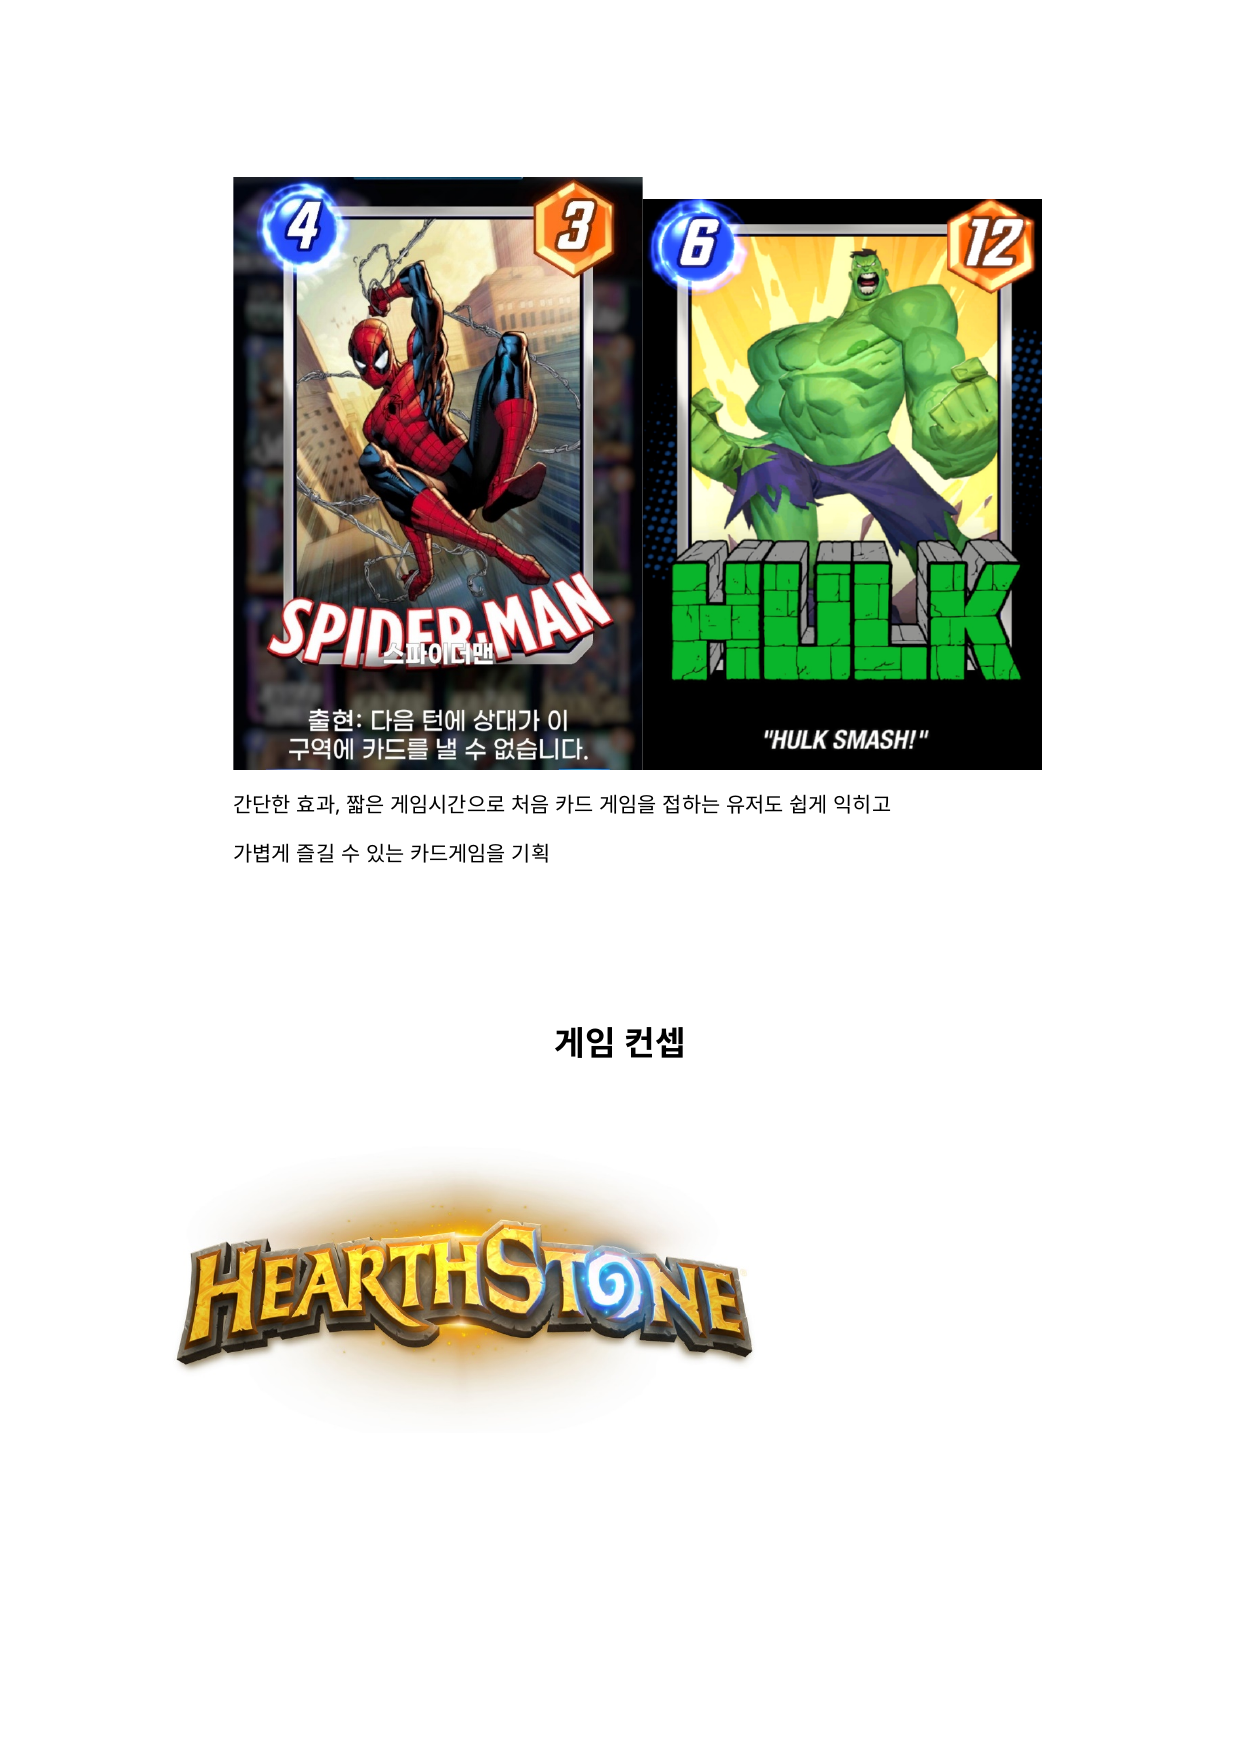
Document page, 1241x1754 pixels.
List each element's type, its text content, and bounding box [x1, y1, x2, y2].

text 가볍게 즐길 수 있는 카드게임을 기획 [150, 838, 1090, 868]
picture [233, 177, 1042, 770]
title 게임 컨셉 [150, 1016, 1090, 1065]
picture [150, 1081, 766, 1512]
text 간단한 효과, 짧은 게임시간으로 처음 카드 게임을 접하는 유저도 쉽게 익히고 [150, 788, 1090, 818]
